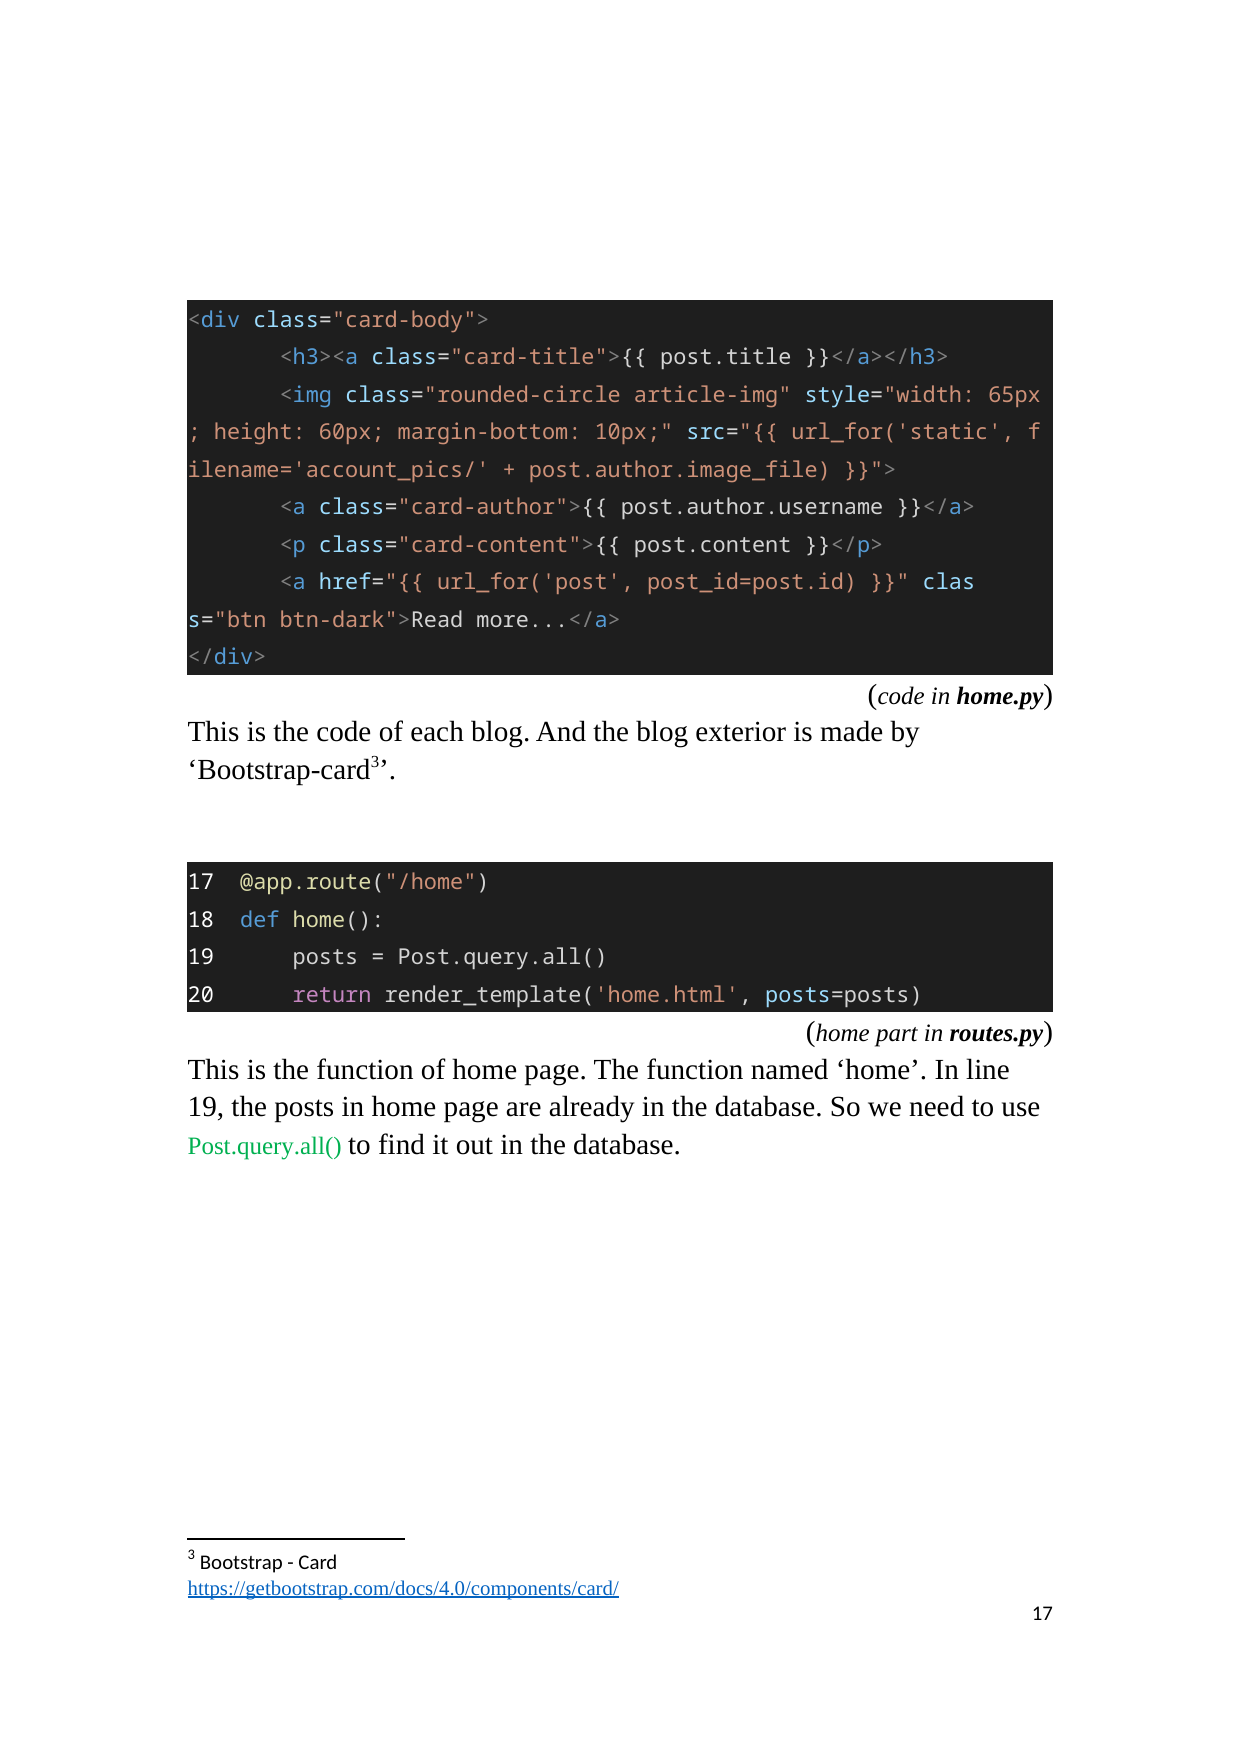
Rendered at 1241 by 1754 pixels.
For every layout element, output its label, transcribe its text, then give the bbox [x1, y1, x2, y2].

text <a class="card-author">{{ post.author.username }}</a> [187, 487, 1053, 525]
text <h3><a class="card-title">{{ post.title }}</a></h3> [187, 337, 1053, 375]
text <img class="rounded-circle article-img" style="width: 65px; height: 60px; margin-bottom: 10px;" src="{{ url_for('static', filename='account_pics/' + post.author.image_file) }}"> [187, 375, 1053, 487]
text <p class="card-content">{{ post.content }}</p> [187, 525, 1053, 562]
text (code in home.py) [187, 675, 1053, 712]
text This is the code of each blog. And the blog exterior is made by ‘Bootstrap-card’. [187, 712, 1053, 787]
text 20 return render_template('home.html', posts=posts) [187, 975, 1053, 1012]
text <div class="card-body"> [187, 300, 1053, 337]
text 17 @app.route("/home") [187, 862, 1053, 900]
text (home part in routes.py) [187, 1012, 1053, 1050]
text This is the function of home page. The function named ‘home’. In line 19, the posts in home page are already in the database. So we need to use Post.query.all() to find it out in the database. [187, 1050, 1053, 1162]
text 18 def home(): [187, 900, 1053, 937]
text 19 posts = Post.query.all() [187, 937, 1053, 975]
text <a href="{{ url_for('post', post_id=post.id) }}" class="btn btn-dark">Read more...</a> [187, 562, 1053, 637]
text </div> [187, 637, 1053, 675]
